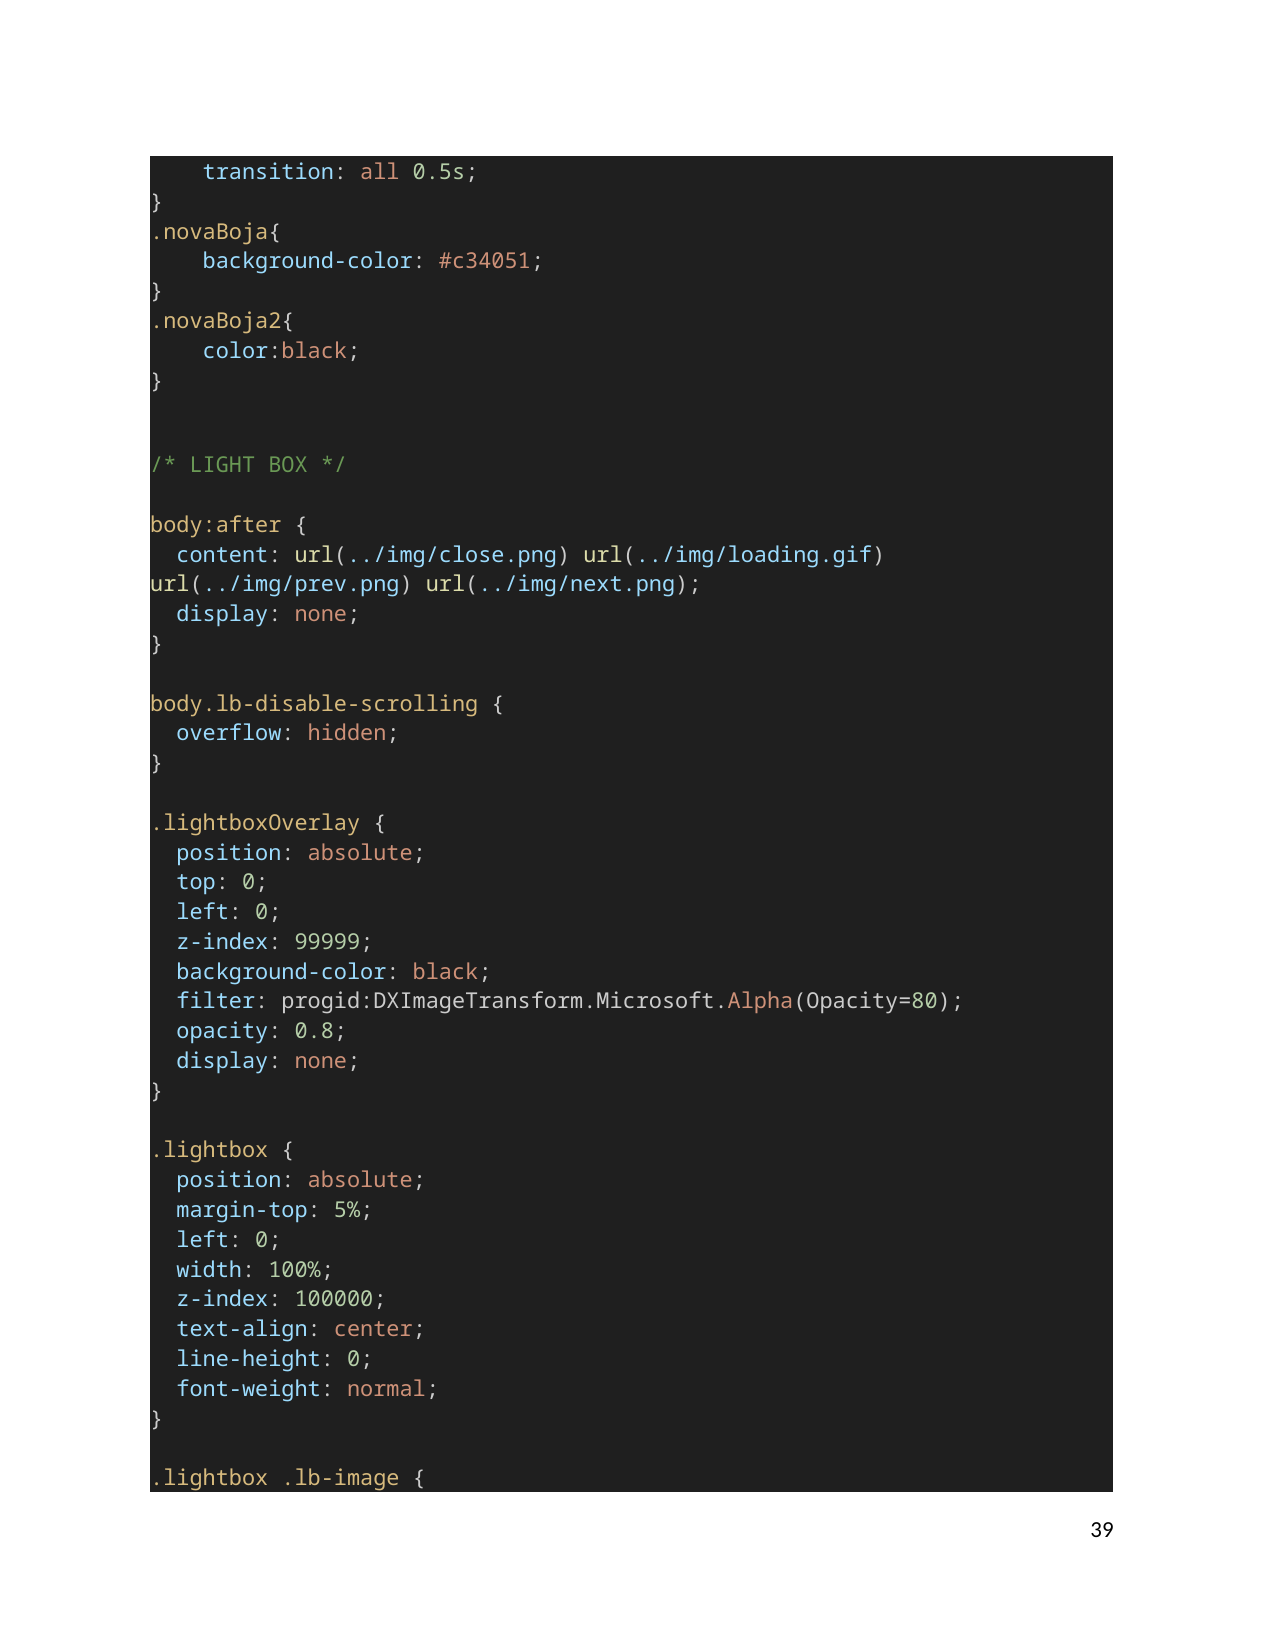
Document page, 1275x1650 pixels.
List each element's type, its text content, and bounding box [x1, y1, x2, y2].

text background-color: #c34051; [150, 245, 1113, 275]
text .lightbox { [150, 1134, 1113, 1164]
text .novaBoja2{ [150, 305, 1113, 335]
text font-weight: normal; [150, 1373, 1113, 1402]
text background-color: black; [150, 956, 1113, 985]
text } [150, 628, 1113, 658]
text z-index: 99999; [150, 926, 1113, 956]
text position: absolute; [150, 836, 1113, 866]
text left: 0; [150, 896, 1113, 926]
text margin-top: 5%; [150, 1194, 1113, 1224]
text } [150, 747, 1113, 777]
text .lightboxOverlay { [150, 807, 1113, 836]
text text-align: center; [150, 1313, 1113, 1343]
text content: url(../img/close.png) url(../img/loading.gif) url(../img/prev.png) url(../img/next.png); [150, 538, 1113, 598]
text /* LIGHT BOX */ [150, 449, 1113, 479]
text .lightbox .lb-image { [150, 1462, 1113, 1492]
text transition: all 0.5s; [150, 156, 1113, 186]
text left: 0; [150, 1224, 1113, 1253]
text filter: progid:DXImageTransform.Microsoft.Alpha(Opacity=80); [150, 985, 1113, 1015]
text width: 100%; [150, 1253, 1113, 1283]
text color:black; [150, 335, 1113, 364]
text } [150, 186, 1113, 216]
text } [150, 1075, 1113, 1104]
text body:after { [150, 509, 1113, 538]
text z-index: 100000; [150, 1283, 1113, 1313]
text } [150, 275, 1113, 305]
text body.lb-disable-scrolling { [150, 687, 1113, 717]
text display: none; [150, 598, 1113, 628]
text } [150, 364, 1113, 394]
text opacity: 0.8; [150, 1015, 1113, 1045]
text line-height: 0; [150, 1343, 1113, 1373]
text overflow: hidden; [150, 717, 1113, 747]
text } [150, 1402, 1113, 1432]
text top: 0; [150, 866, 1113, 896]
text position: absolute; [150, 1164, 1113, 1194]
text display: none; [150, 1045, 1113, 1075]
text .novaBoja{ [150, 216, 1113, 245]
